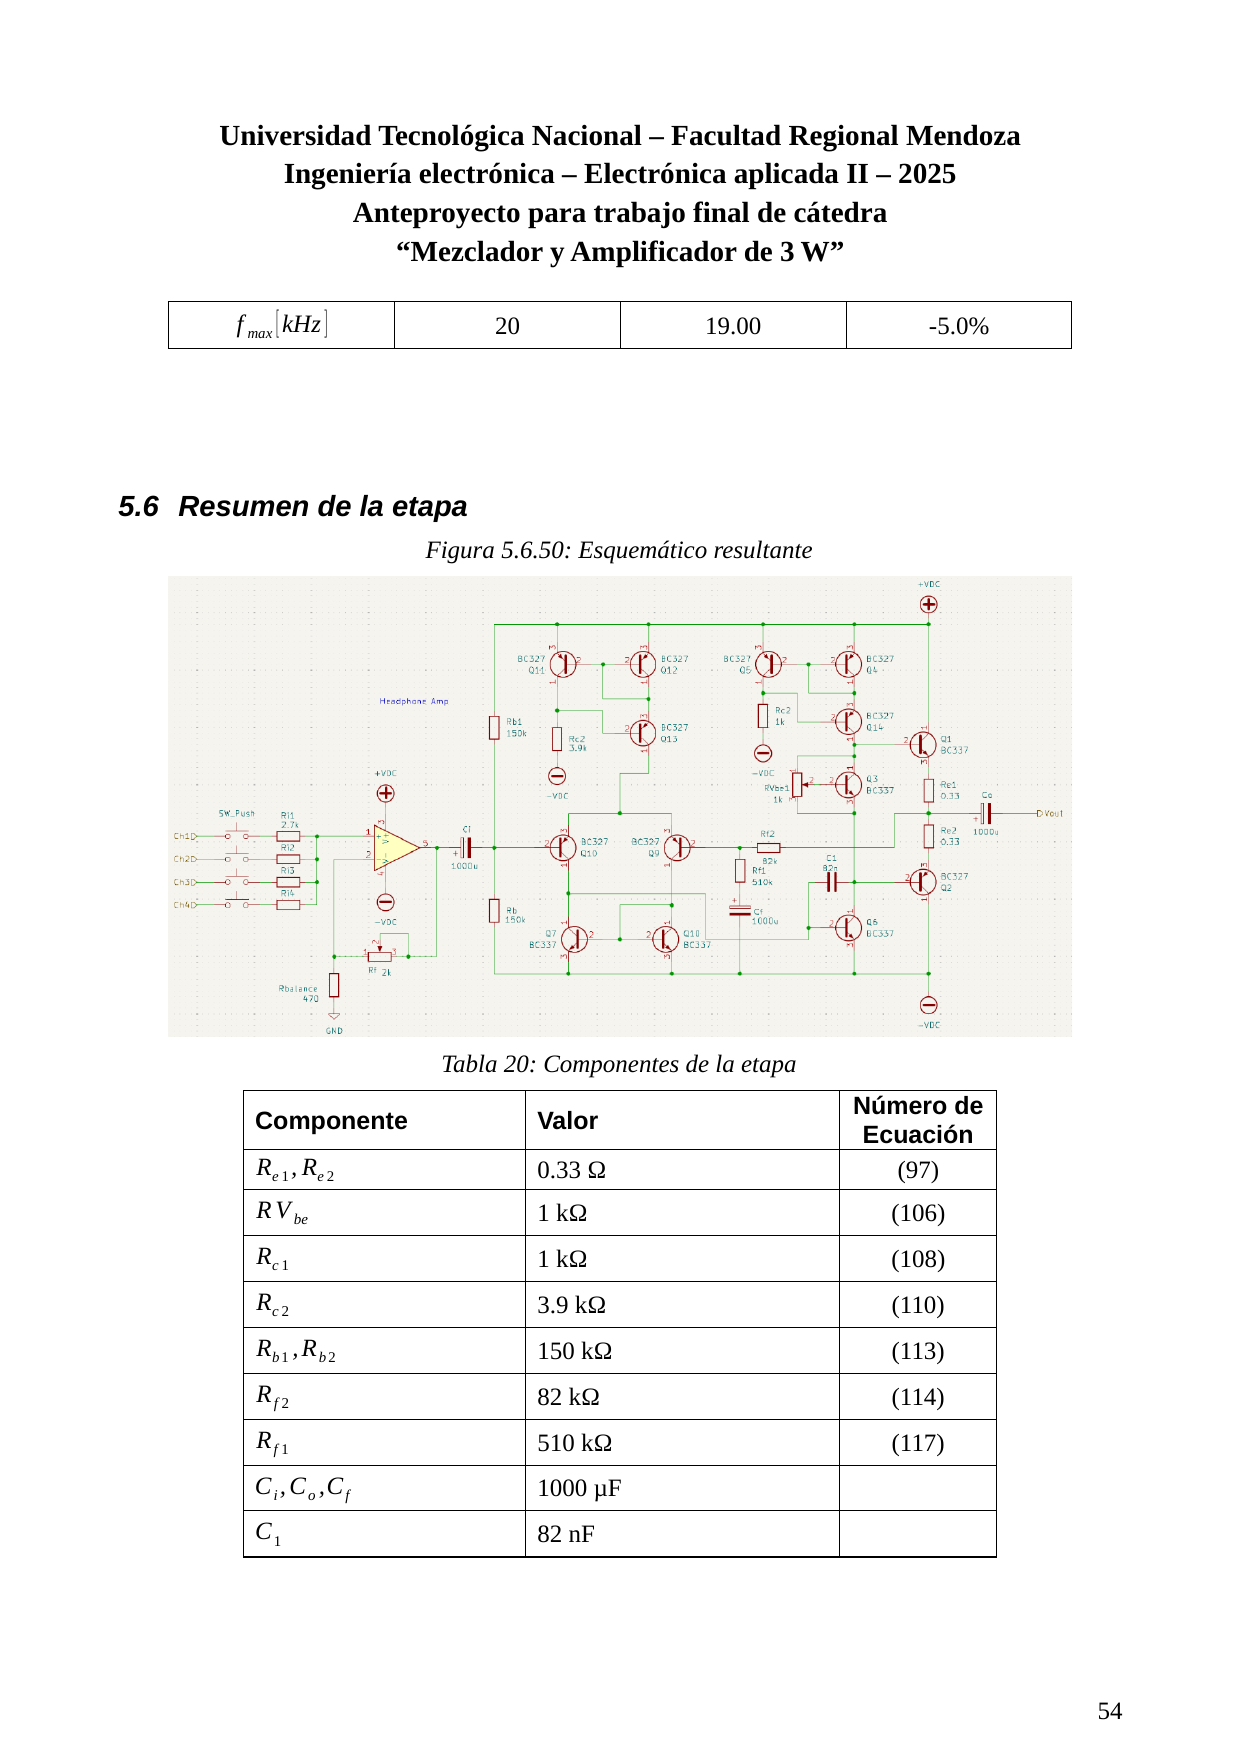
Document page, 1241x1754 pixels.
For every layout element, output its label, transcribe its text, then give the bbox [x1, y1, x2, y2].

table_cell (110) [840, 1282, 996, 1327]
table_cell [244, 1466, 525, 1510]
table_cell [244, 1328, 525, 1373]
subtitle Resumen de la etapa [118, 489, 1122, 523]
table_cell 150 kΩ [526, 1328, 839, 1373]
table_cell [840, 1511, 996, 1556]
picture [168, 576, 1073, 1037]
table_header Componente [244, 1091, 525, 1149]
table_cell [244, 1511, 525, 1556]
table_header Número de Ecuación [840, 1091, 996, 1149]
table_cell 20 [395, 302, 620, 348]
table_cell [244, 1190, 525, 1235]
table_cell (108) [840, 1236, 996, 1281]
table_cell [244, 1420, 525, 1464]
table_cell (113) [840, 1328, 996, 1373]
table_cell (117) [840, 1420, 996, 1464]
table_cell 1 kΩ [526, 1190, 839, 1235]
table_cell (106) [840, 1190, 996, 1235]
table_cell 510 kΩ [526, 1420, 839, 1464]
table_cell [244, 1374, 525, 1418]
table_cell [840, 1466, 996, 1510]
table_cell 0.33 Ω [526, 1150, 839, 1189]
table_cell 3.9 kΩ [526, 1282, 839, 1327]
table_header Valor [526, 1091, 839, 1149]
table_cell -5.0% [847, 302, 1071, 348]
text Tabla 20: Componentes de la etapa [118, 1049, 1122, 1078]
table_cell 19.00 [621, 302, 846, 348]
table_cell (97) [840, 1150, 996, 1189]
table_cell [244, 1282, 525, 1327]
table_cell 1 kΩ [526, 1236, 839, 1281]
table_cell [169, 302, 394, 348]
table_cell 82 nF [526, 1511, 839, 1556]
table_cell 1000 µF [526, 1466, 839, 1510]
table_cell [244, 1236, 525, 1281]
table_cell (114) [840, 1374, 996, 1418]
table_cell [244, 1150, 525, 1189]
table_cell 82 kΩ [526, 1374, 839, 1418]
